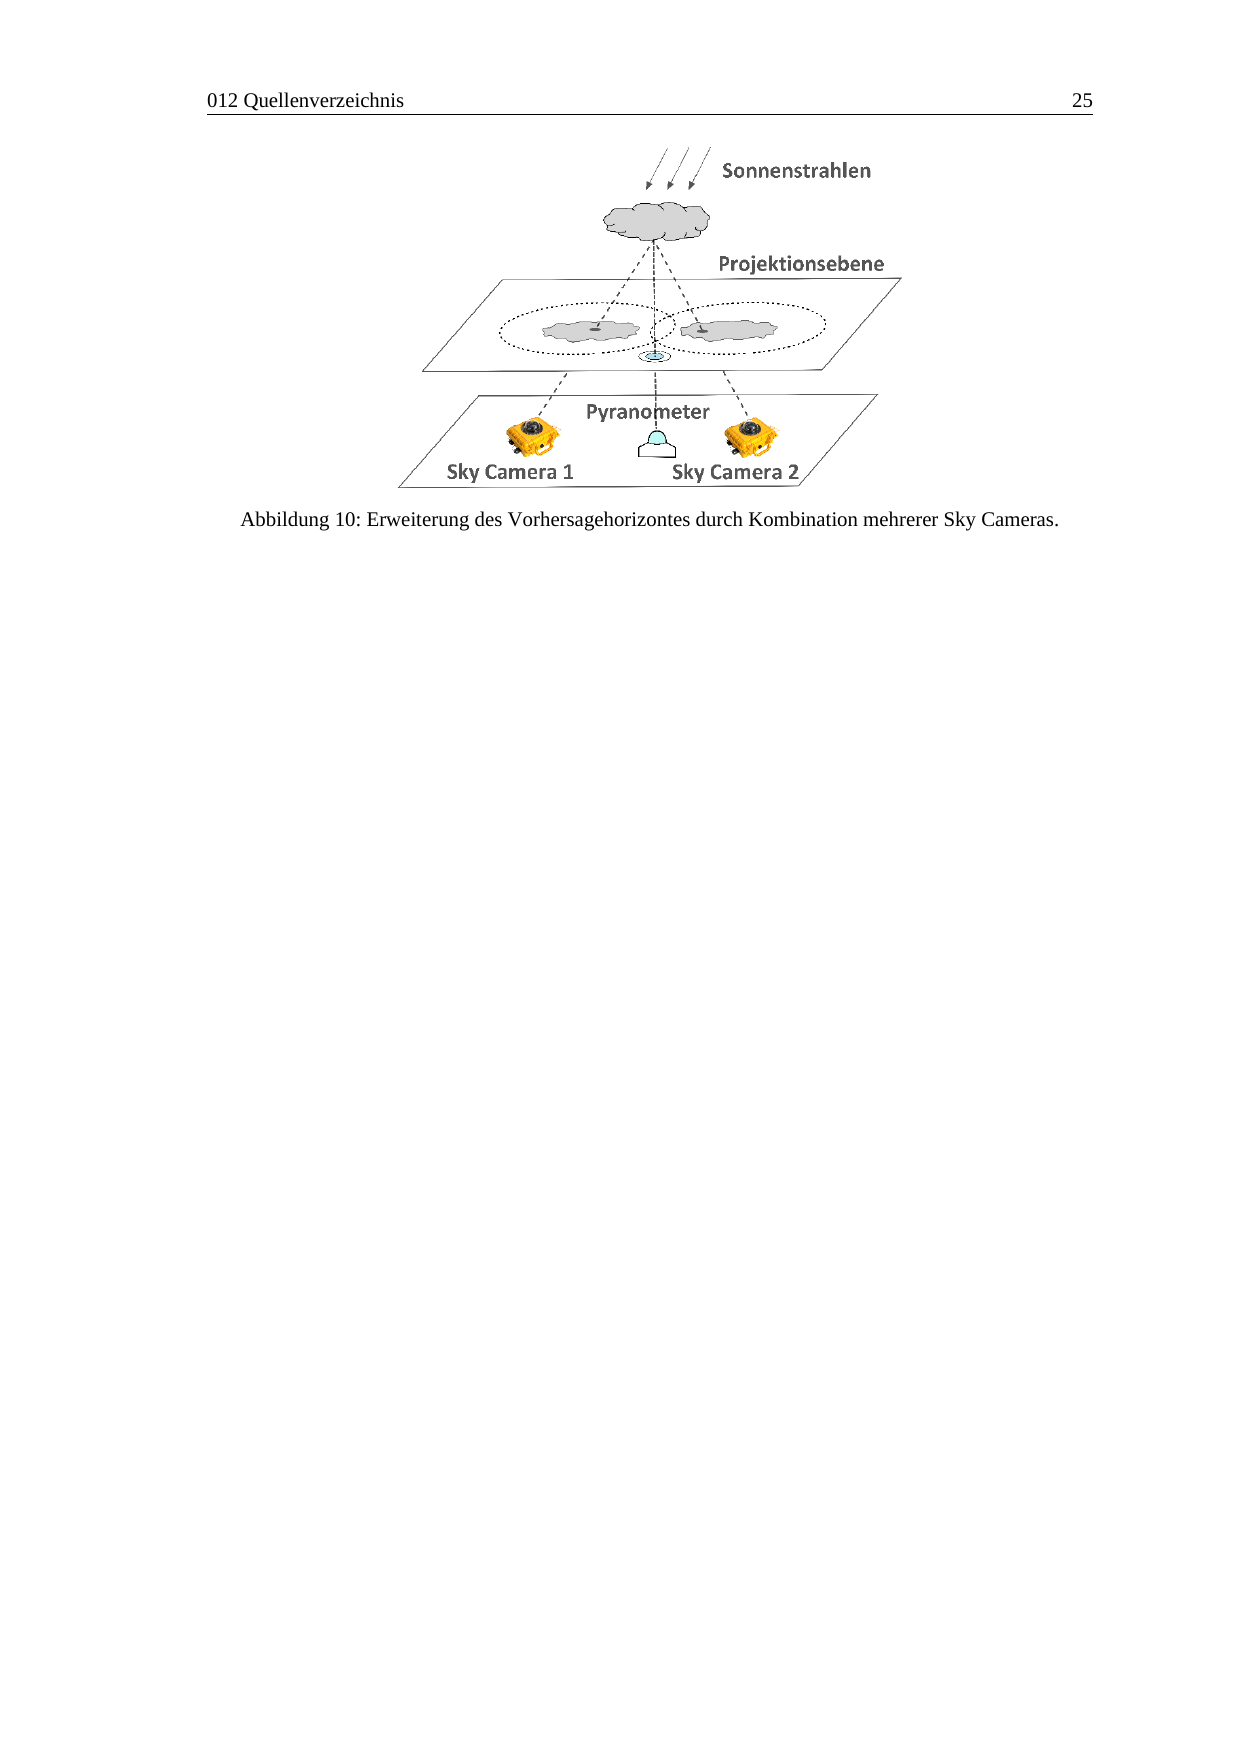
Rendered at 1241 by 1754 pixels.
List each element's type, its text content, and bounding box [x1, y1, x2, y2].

picture [397, 147, 902, 488]
text Abbildung 10: Erweiterung des Vorhersagehorizontes durch Kombination mehrerer Sky Cameras. [207, 507, 1093, 531]
